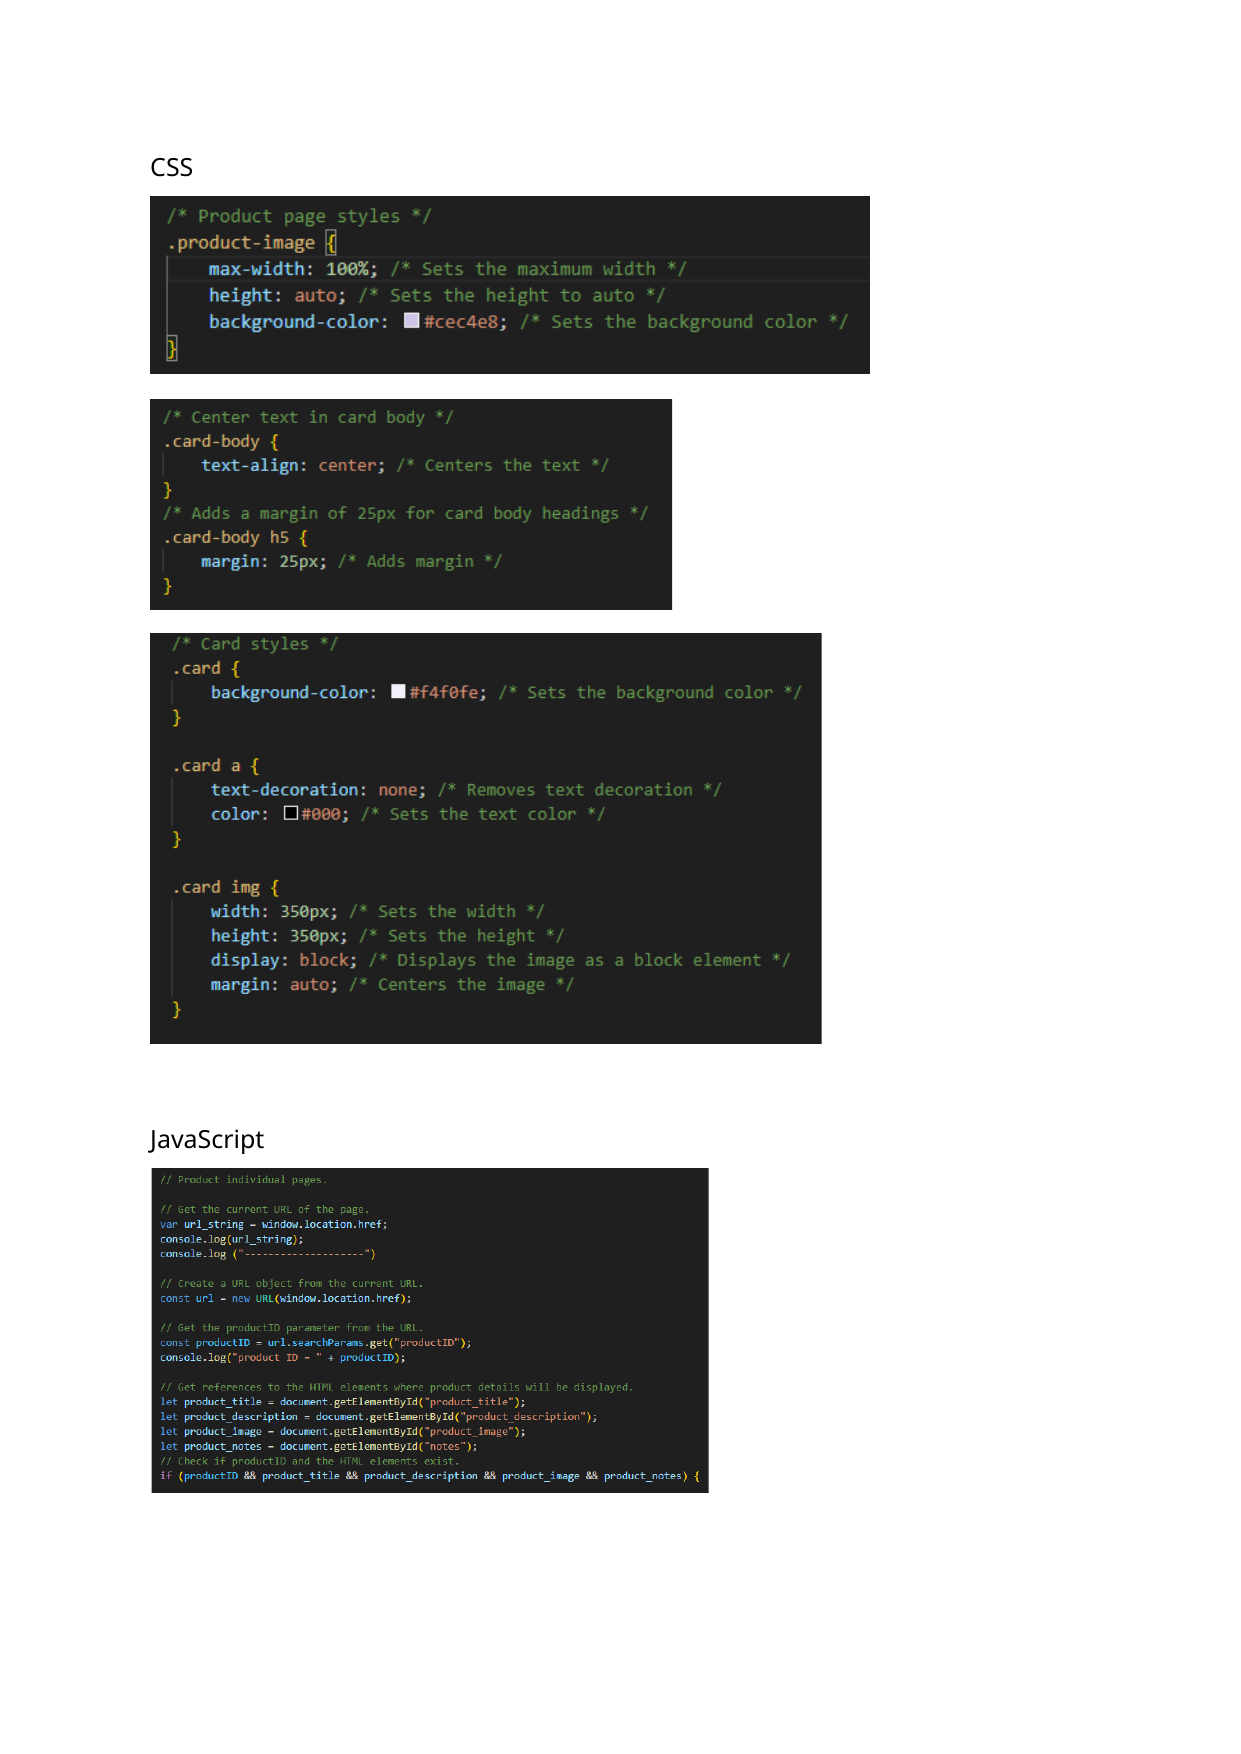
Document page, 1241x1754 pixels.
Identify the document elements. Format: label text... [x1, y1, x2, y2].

picture [150, 399, 673, 610]
picture [150, 633, 822, 1044]
text CSS [150, 150, 1090, 184]
text JavaScript [150, 1121, 1090, 1155]
picture [150, 196, 870, 374]
picture [151, 1168, 709, 1493]
